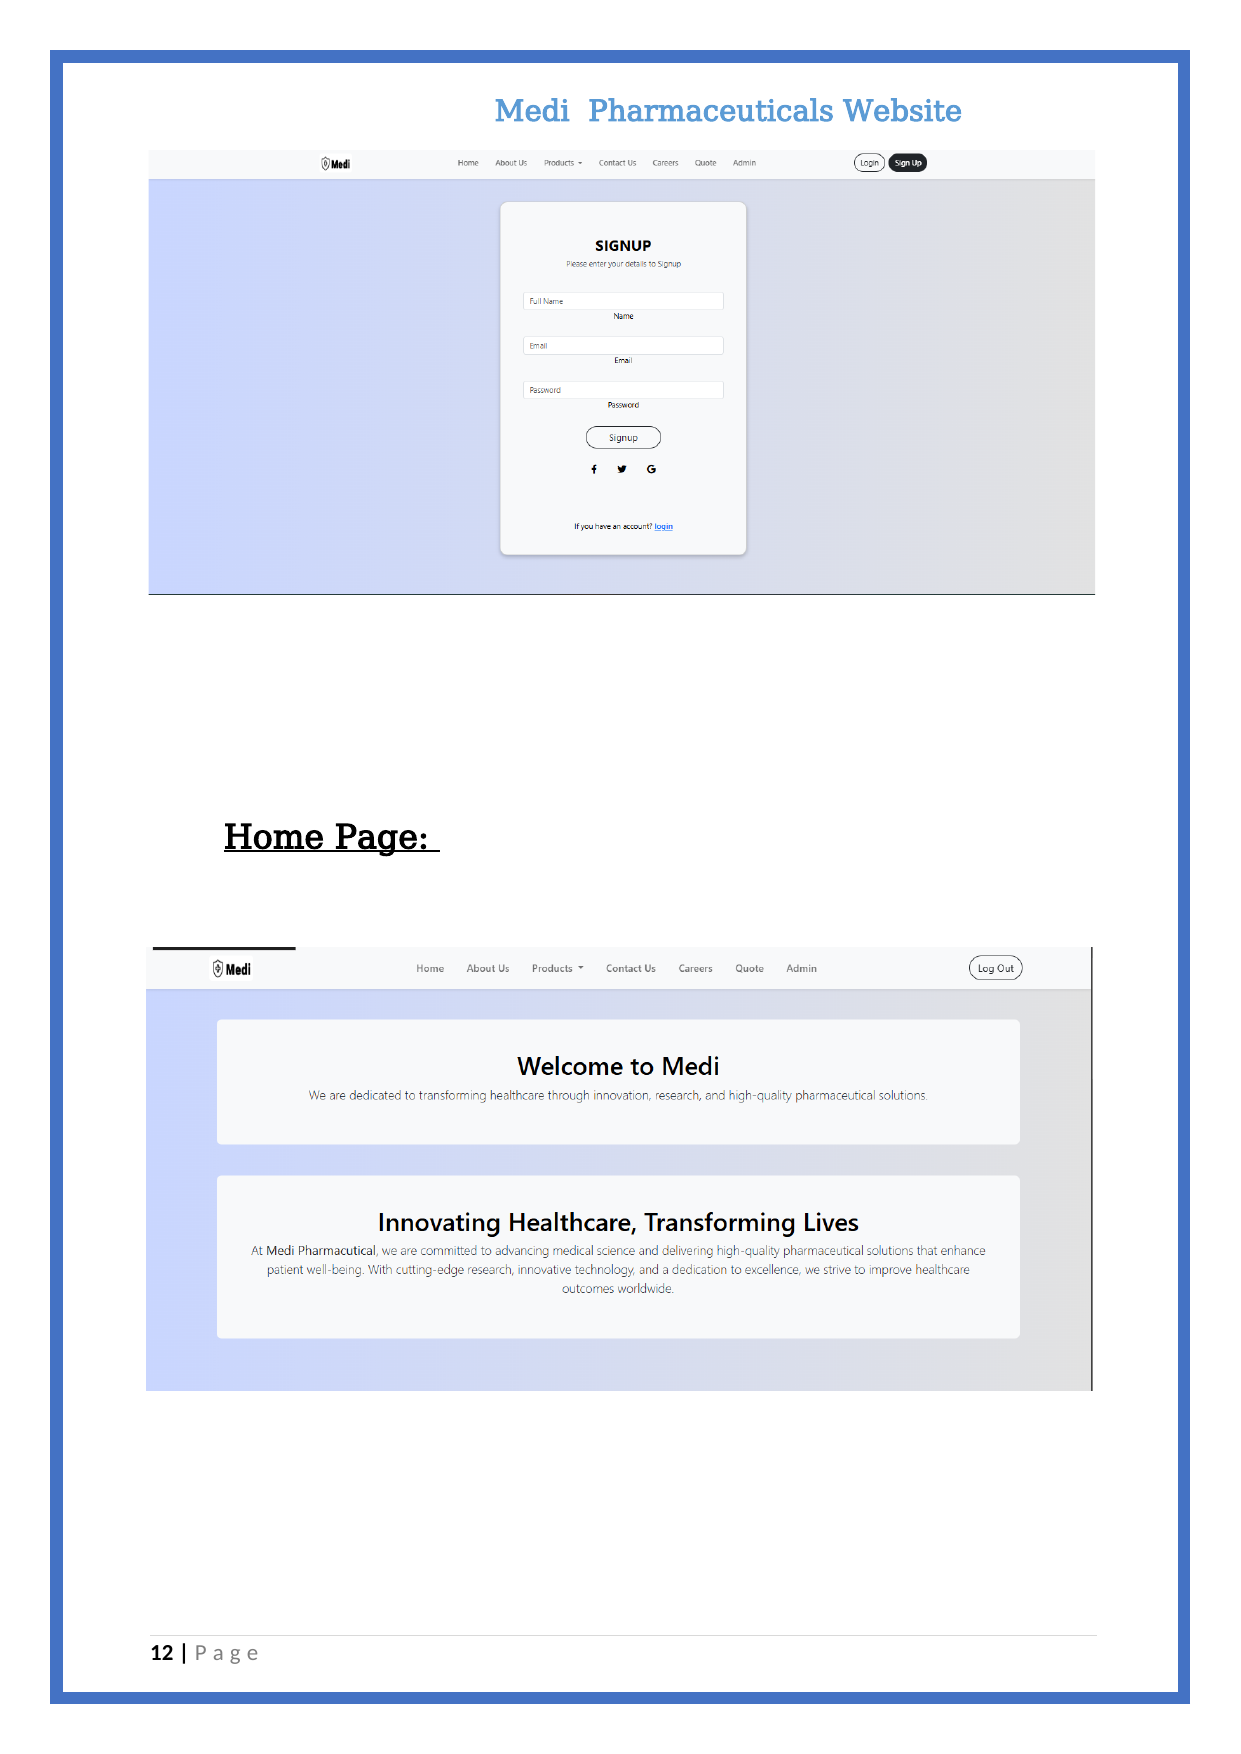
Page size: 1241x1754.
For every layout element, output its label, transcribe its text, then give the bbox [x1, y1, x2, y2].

picture [146, 947, 1093, 1391]
picture [148, 150, 1096, 595]
list Home Page: [223, 815, 780, 855]
